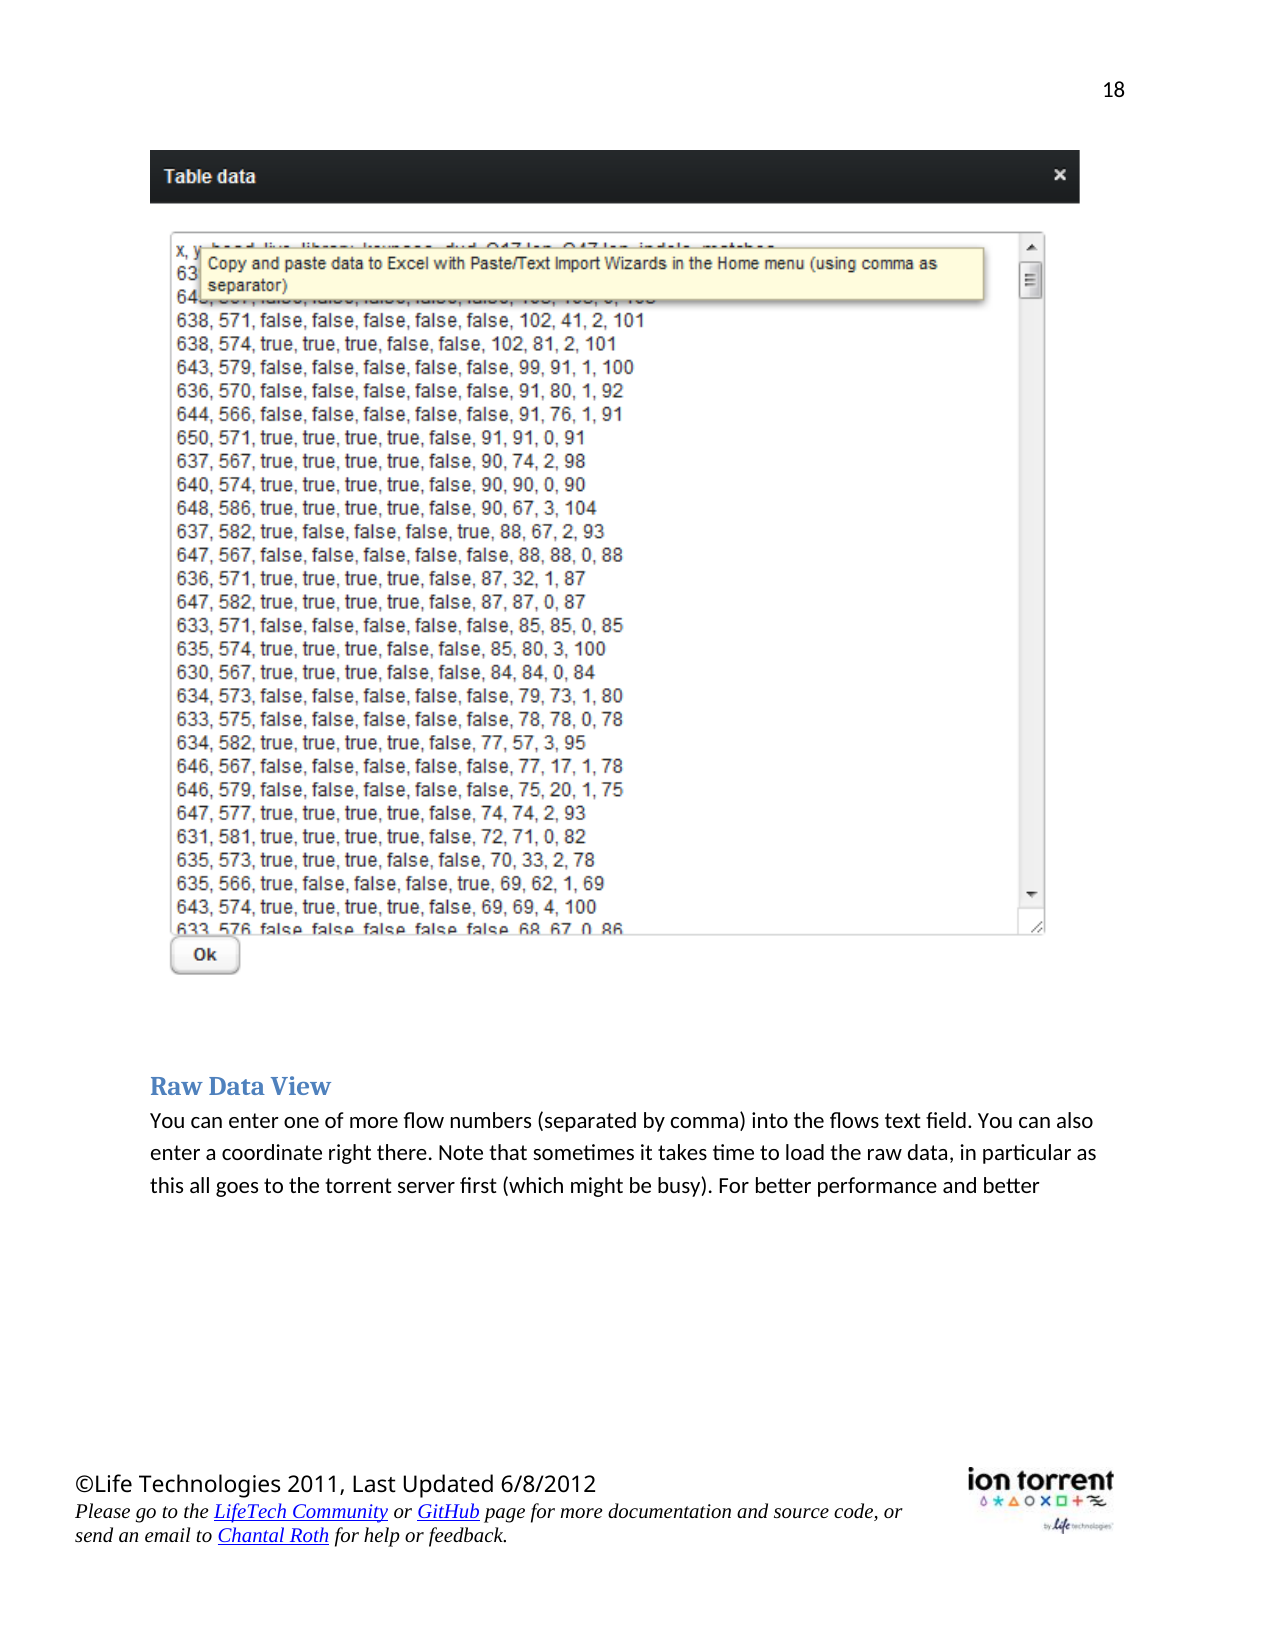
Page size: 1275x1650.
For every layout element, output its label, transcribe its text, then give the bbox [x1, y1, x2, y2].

picture [150, 150, 1080, 989]
subtitle Raw Data View [150, 1071, 1125, 1102]
picture [968, 1467, 1114, 1534]
